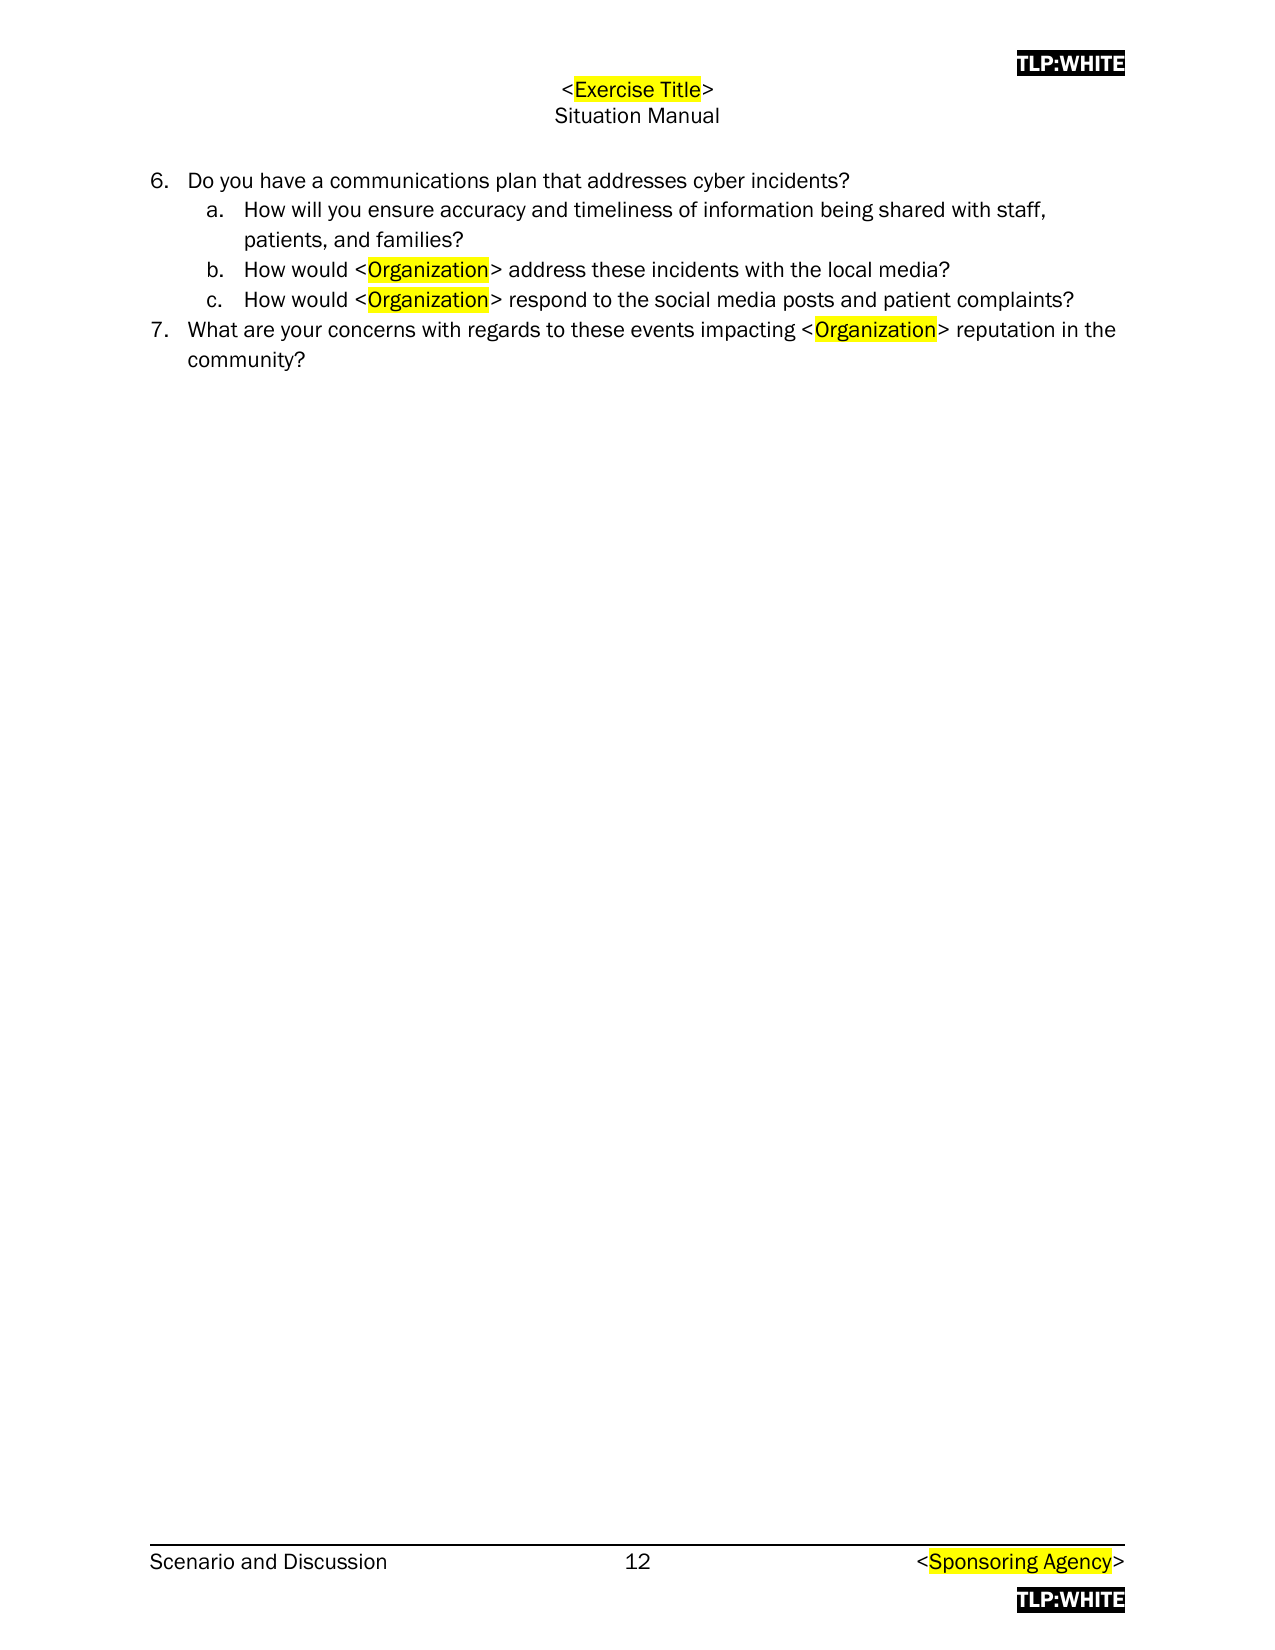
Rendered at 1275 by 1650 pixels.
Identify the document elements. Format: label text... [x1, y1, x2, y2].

list What are your concerns with regards to these events impacting <Organization> reputation in the community? [150, 316, 1125, 372]
list How would <Organization> address these incidents with the local media? [206, 257, 368, 283]
list How would <Organization> respond to the social media posts and patient complaints? [489, 287, 1125, 313]
list How would <Organization> address these incidents with the local media? [489, 257, 1125, 283]
list Do you have a communications plan that addresses cyber incidents? [150, 167, 1125, 193]
list How will you ensure accuracy and timeliness of information being shared with staff, patients, and families? [206, 197, 1125, 253]
